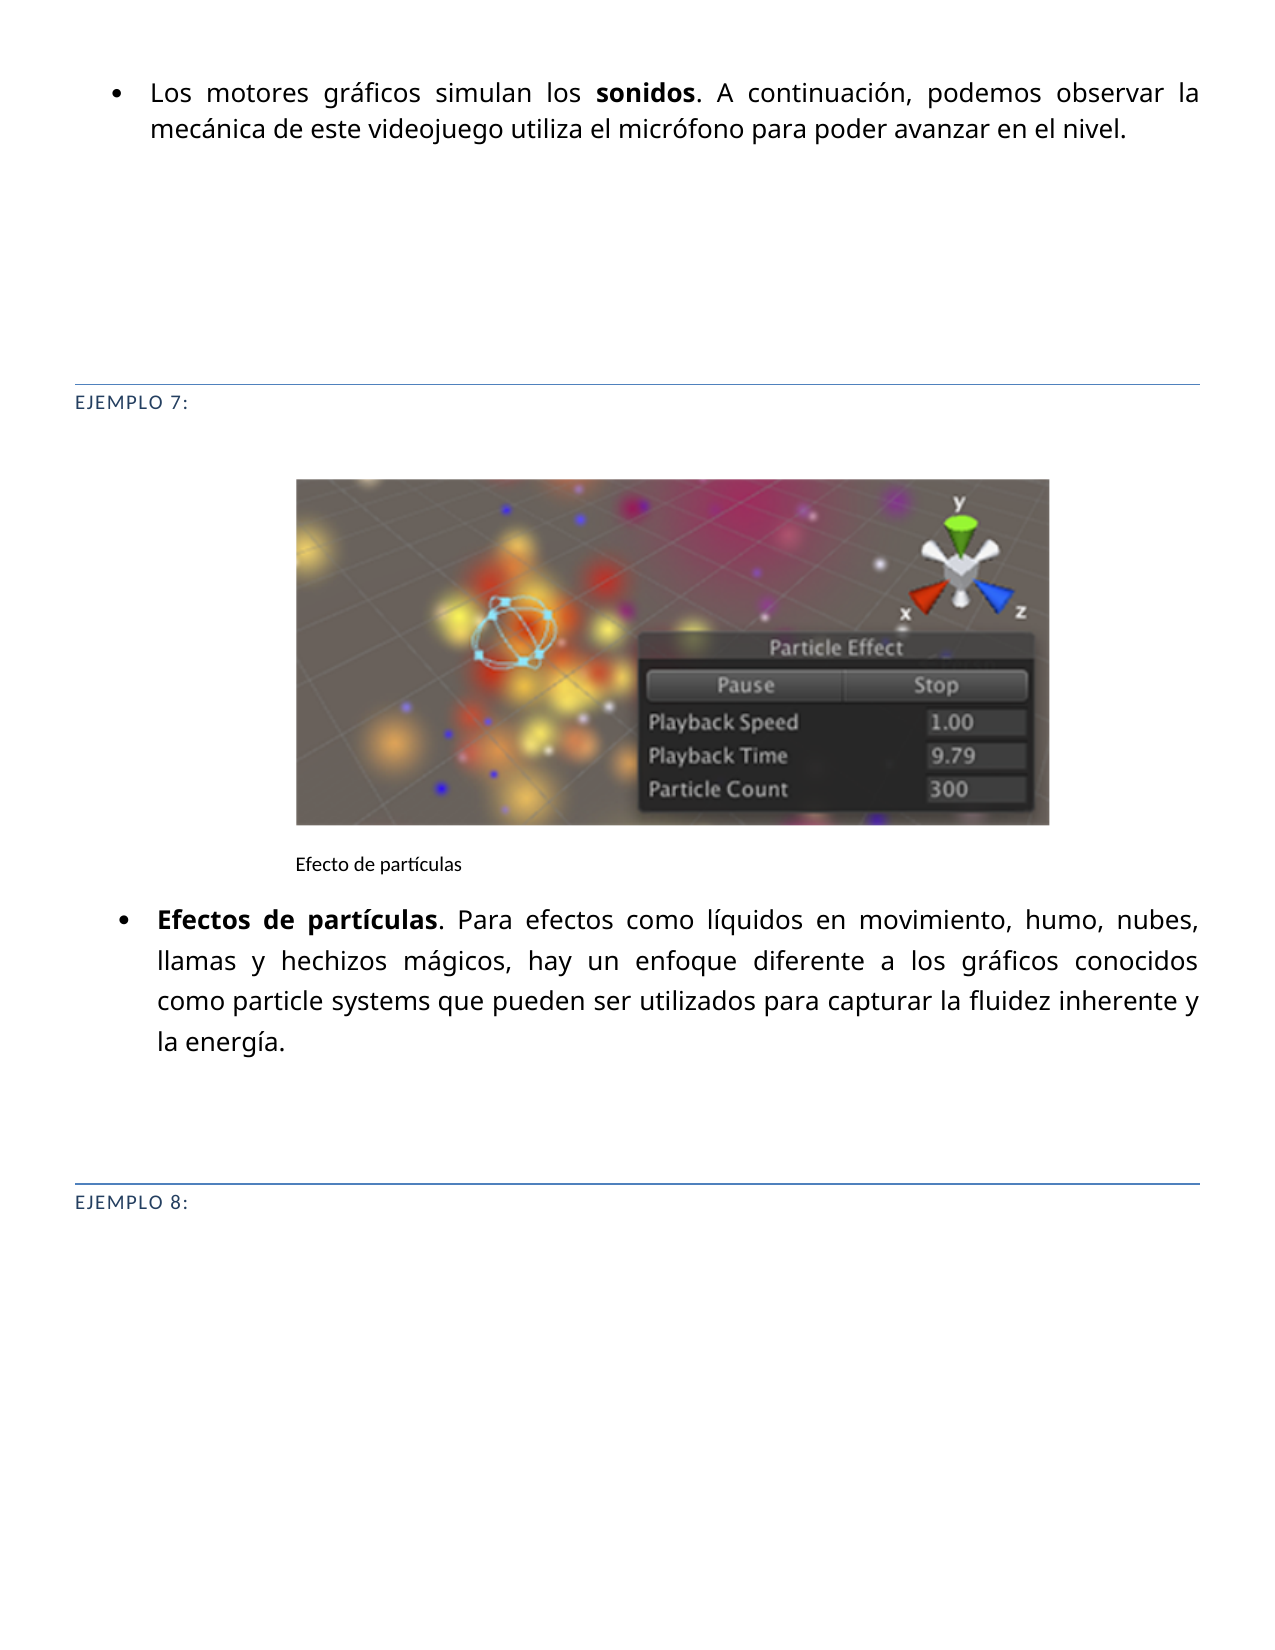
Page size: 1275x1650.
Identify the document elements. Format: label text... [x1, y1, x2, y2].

list Efectos de partículas. Para efectos como líquidos en movimiento, humo, nubes, llamas y hechizos mágicos, hay un enfoque diferente a los gráficos conocidos como particle systems que pueden ser utilizados para capturar la fluidez inherente y la energía. [119, 901, 1200, 1059]
subtitle EJEMPLO 8: [75, 1185, 1200, 1214]
text Efecto de partículas [262, 851, 1200, 877]
list Los motores gráficos simulan los sonidos. A continuación, podemos observar la mecánica de este videojuego utiliza el micrófono para poder avanzar en el nivel. [112, 75, 1200, 146]
subtitle EJEMPLO 7: [75, 385, 1200, 415]
picture [295, 478, 1054, 827]
